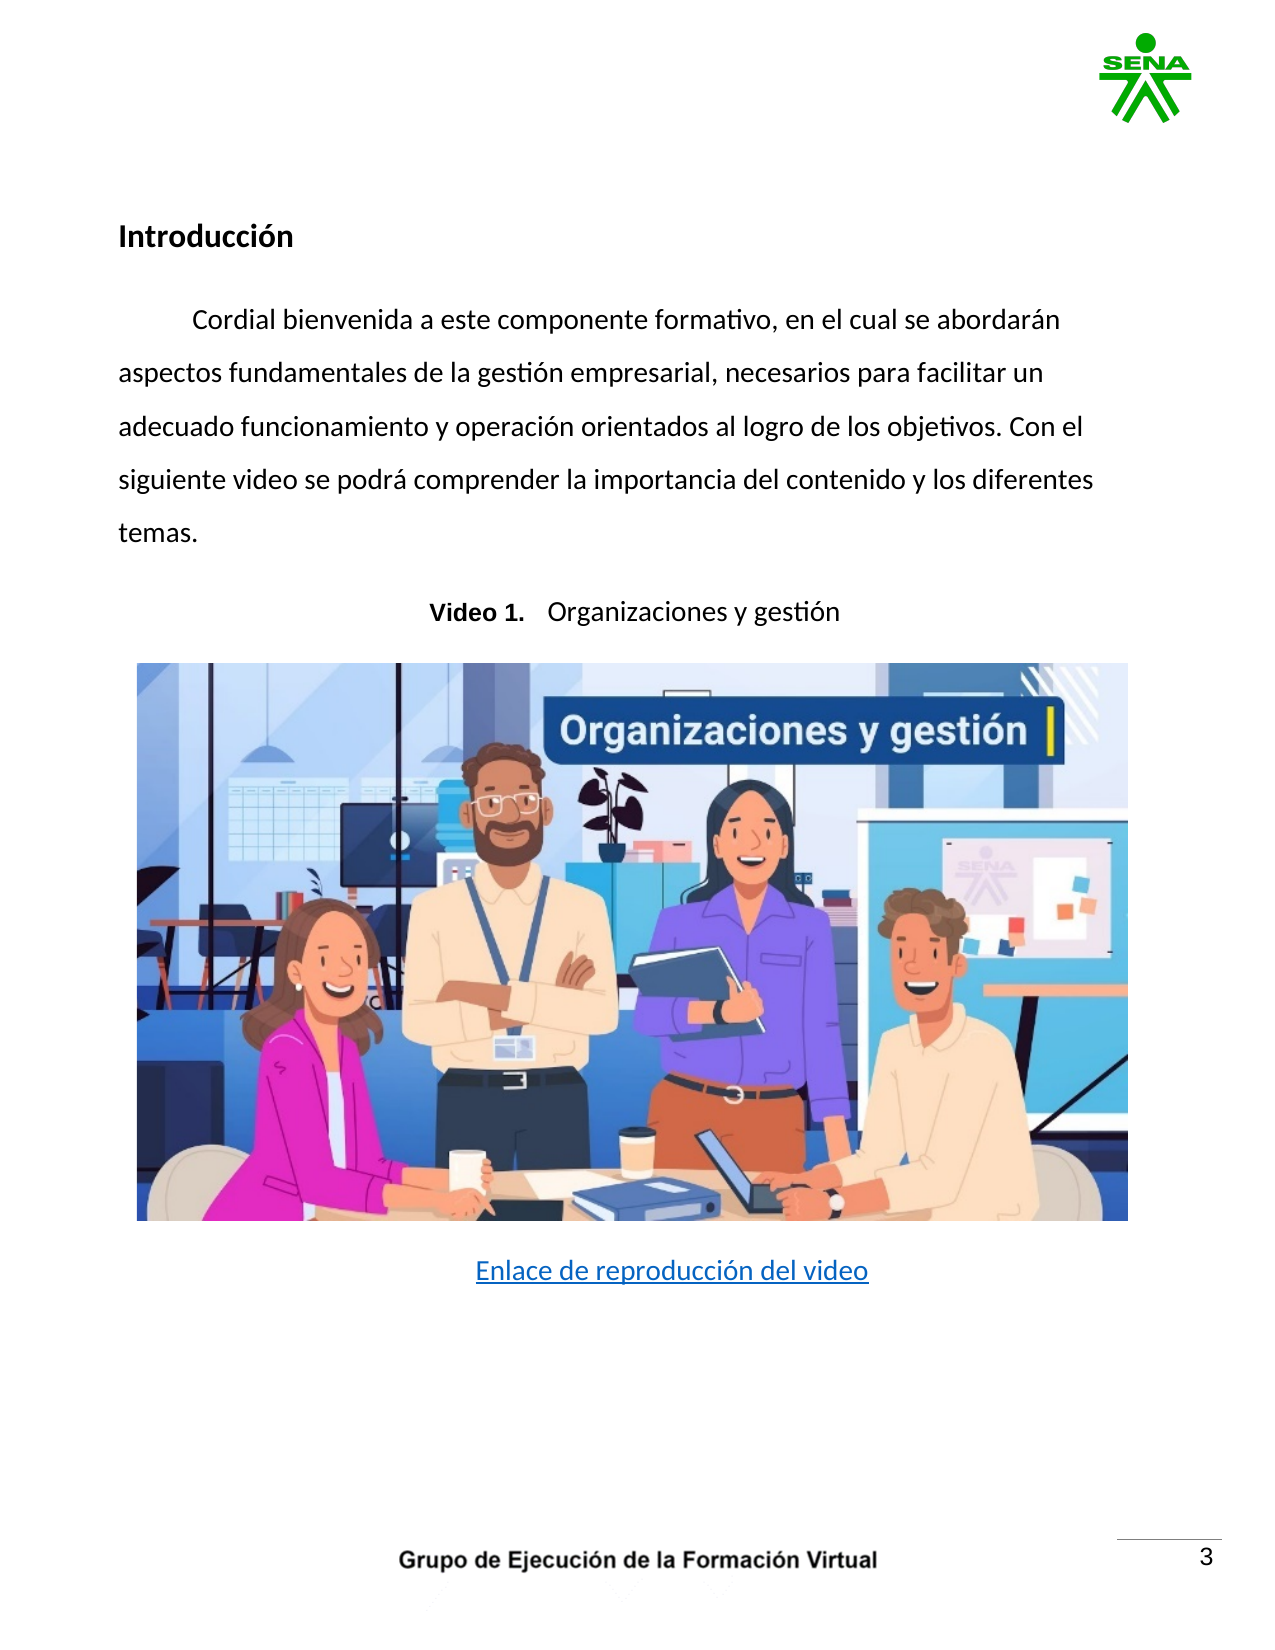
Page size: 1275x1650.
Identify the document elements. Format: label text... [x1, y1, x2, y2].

picture [1099, 33, 1192, 123]
text Organizaciones y gestión [118, 593, 1152, 628]
picture [136, 663, 1128, 1221]
text Introducción [118, 215, 1152, 255]
text Enlace de reproducción del video [118, 1252, 1152, 1287]
text Cordial bienvenida a este componente formativo, en el cual se abordarán aspectos fundamentales de la gestión empresarial, necesarios para facilitar un adecuado funcionamiento y operación orientados al logro de los objetivos. Con el siguiente video se podrá comprender la importancia del contenido y los diferentes temas. [118, 301, 1147, 550]
picture [0, 1500, 1275, 1611]
